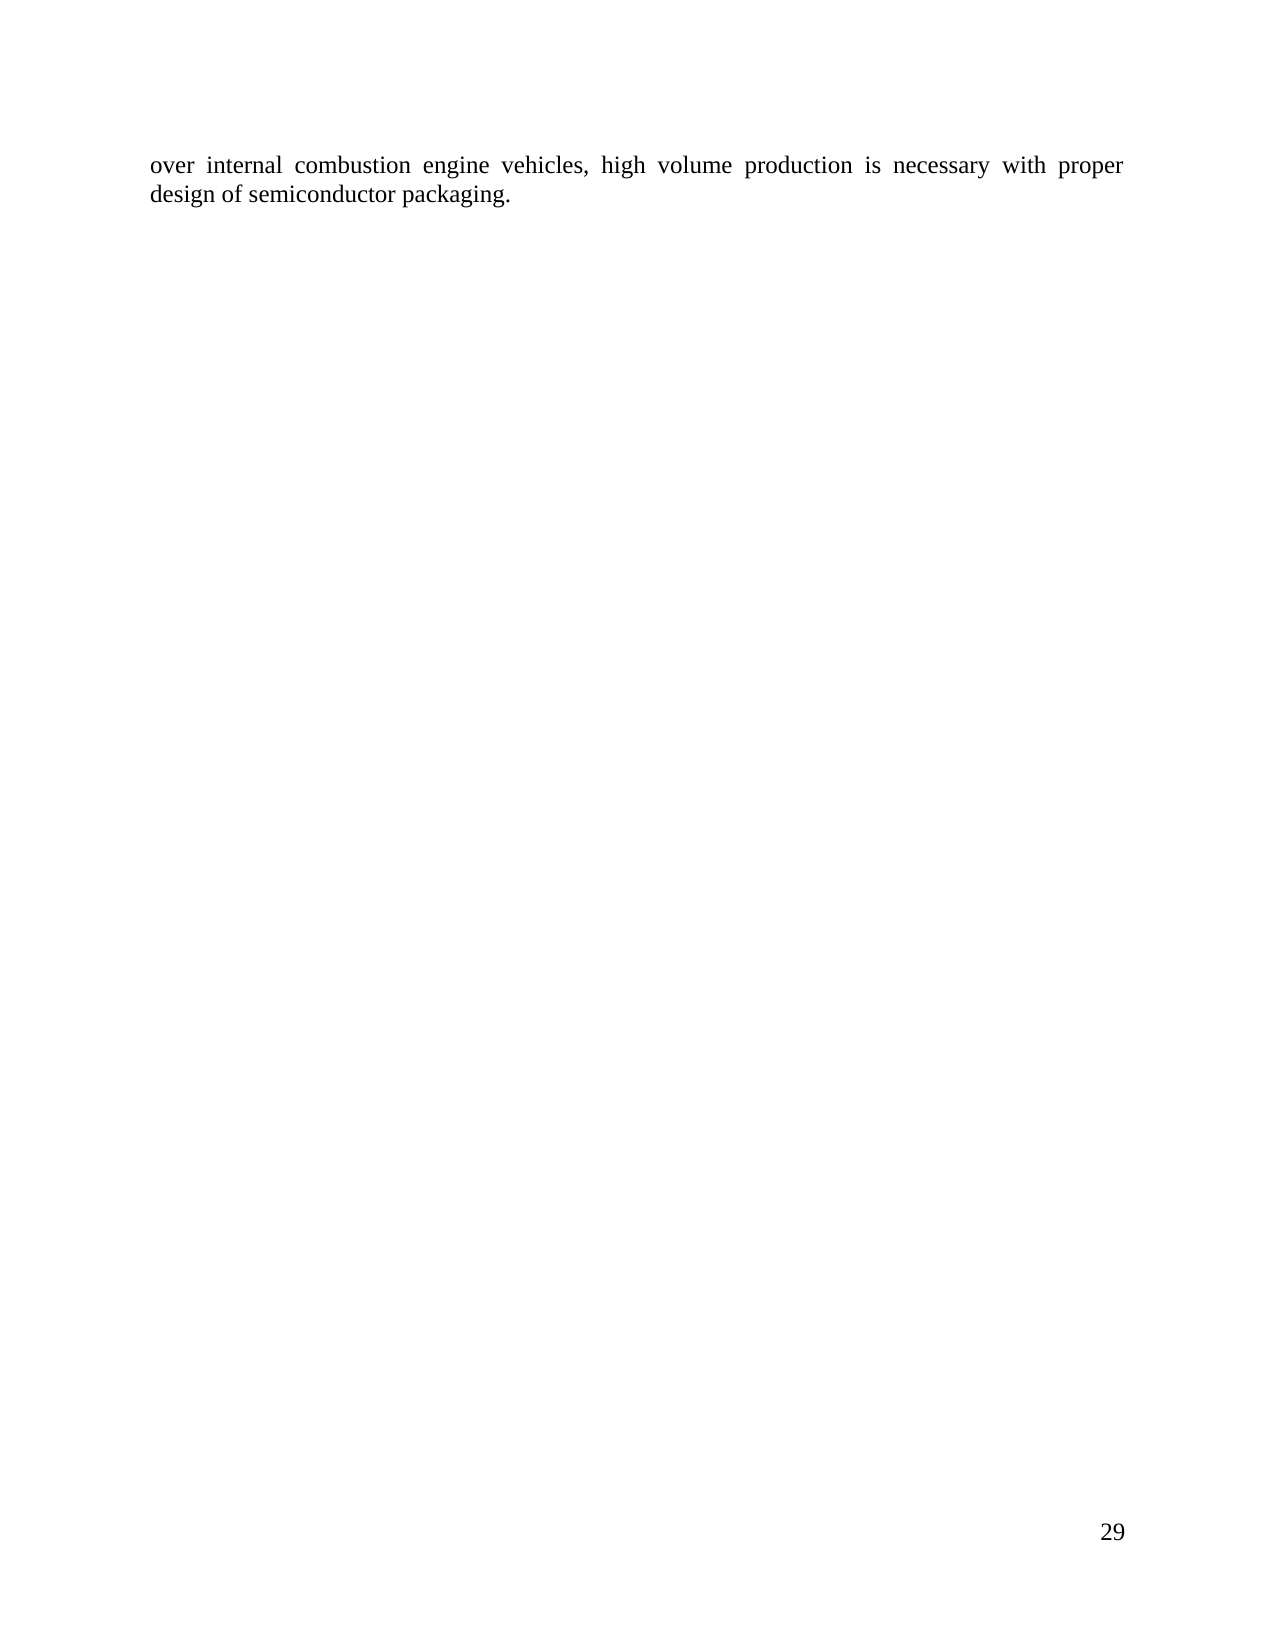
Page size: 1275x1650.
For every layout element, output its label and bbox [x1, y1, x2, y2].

text [150, 150, 1125, 207]
